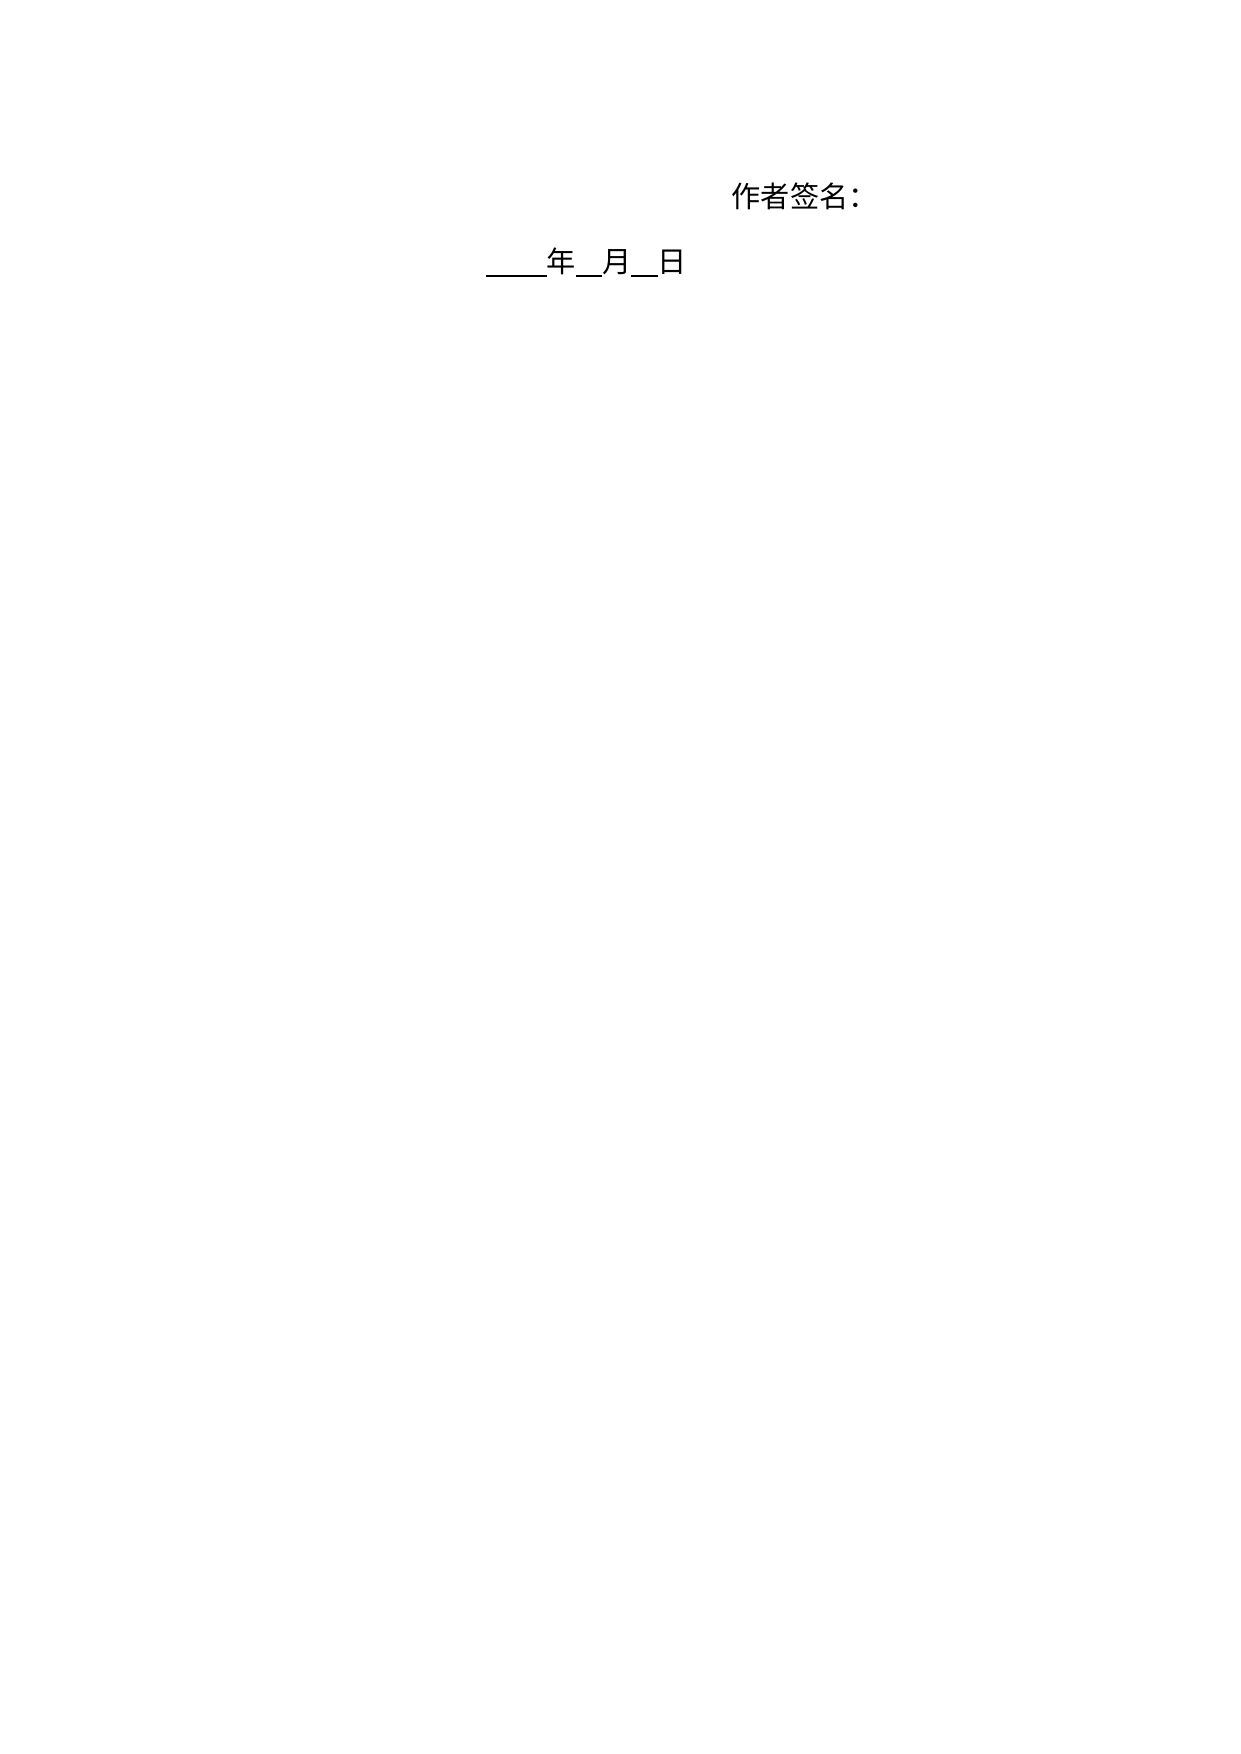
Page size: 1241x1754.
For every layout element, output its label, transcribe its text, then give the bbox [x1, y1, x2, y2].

text 作者签名： [177, 163, 1092, 228]
text 年 月 日 [177, 228, 1092, 293]
